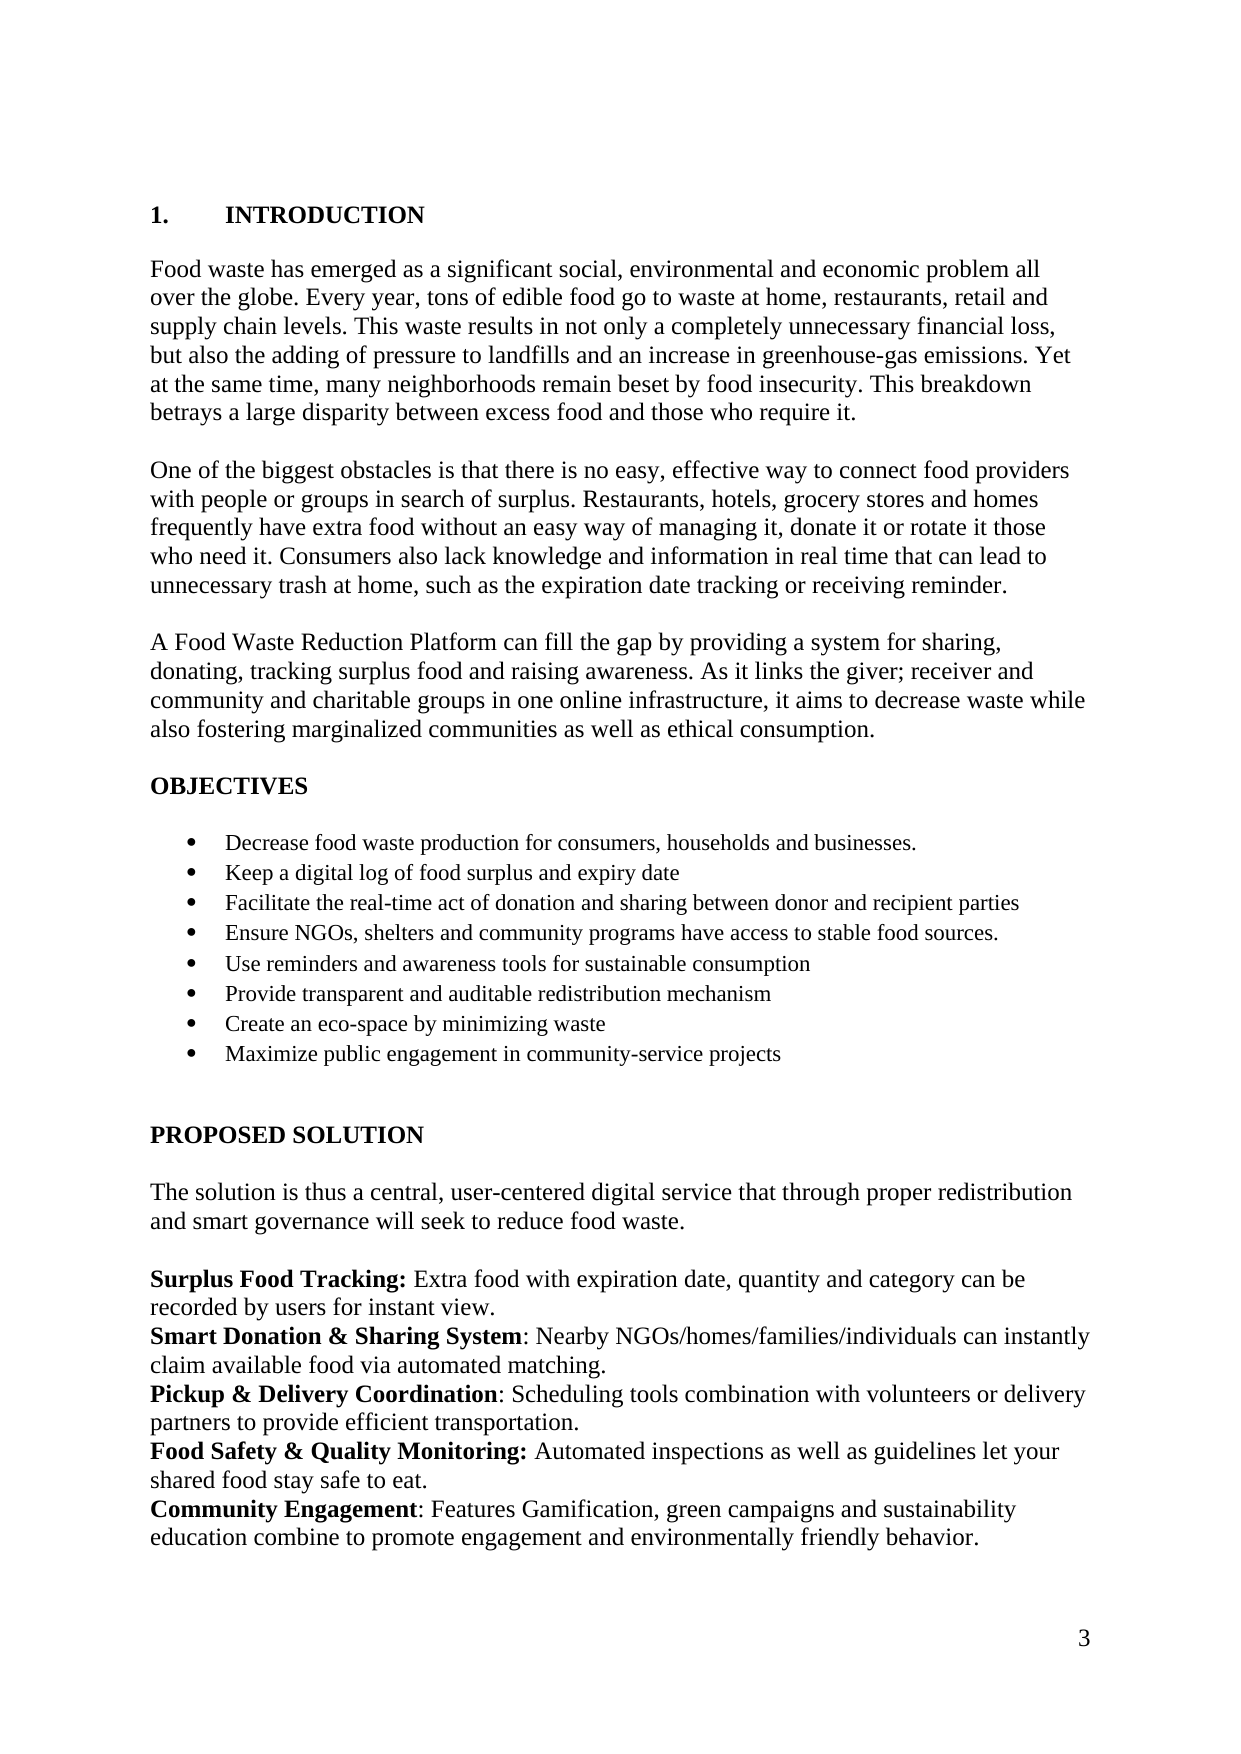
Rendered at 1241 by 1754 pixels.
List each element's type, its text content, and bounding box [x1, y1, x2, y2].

text The solution is thus a central, user-centered digital service that through proper redistribution and smart governance will seek to reduce food waste. [150, 1177, 1090, 1235]
text Food waste has emerged as a significant social, environmental and economic problem all over the globe. Every year, tons of edible food go to waste at home, restaurants, retail and supply chain levels. This waste results in not only a completely unnecessary financial loss, but also the adding of pressure to landfills and an increase in greenhouse-gas emissions. Yet at the same time, many neighborhoods remain beset by food insecurity. This breakdown betrays a large disparity between excess food and those who require it. [150, 254, 1090, 426]
text Pickup & Delivery Coordination: Scheduling tools combination with volunteers or delivery partners to provide efficient transportation. [150, 1379, 1090, 1436]
list Create an eco-space by minimizing waste [187, 1010, 1090, 1036]
list Facilitate the real-time act of donation and sharing between donor and recipient parties [187, 889, 1090, 916]
list Maximize public engagement in community-service projects [187, 1040, 1090, 1067]
text One of the biggest obstacles is that there is no easy, effective way to connect food providers with people or groups in search of surplus. Restaurants, hotels, grocery stores and homes frequently have extra food without an easy way of managing it, donate it or rotate it those who need it. Consumers also lack knowledge and information in real time that can lead to unnecessary trash at home, such as the expiration date tracking or receiving reminder. [150, 455, 1090, 599]
text OBJECTIVES [150, 771, 1090, 800]
list Decrease food waste production for consumers, households and businesses. [187, 829, 1090, 855]
list Provide transparent and auditable redistribution mechanism [187, 980, 1090, 1006]
list Keep a digital log of food surplus and expiry date [187, 859, 1090, 885]
subtitle INTRODUCTION [150, 200, 1090, 229]
text Food Safety & Quality Monitoring: Automated inspections as well as guidelines let your shared food stay safe to eat. [150, 1436, 1090, 1494]
text PROPOSED SOLUTION [150, 1120, 1090, 1149]
list Use reminders and awareness tools for sustainable consumption [187, 949, 1090, 976]
text A Food Waste Reduction Platform can fill the gap by providing a system for sharing, donating, tracking surplus food and raising awareness. As it links the giver; receiver and community and charitable groups in one online infrastructure, it aims to decrease waste while also fostering marginalized communities as well as ethical consumption. [150, 627, 1090, 742]
list Ensure NGOs, shelters and community programs have access to stable food sources. [187, 919, 1090, 946]
text Smart Donation & Sharing System: Nearby NGOs/homes/families/individuals can instantly claim available food via automated matching. [150, 1321, 1090, 1379]
text Community Engagement: Features Gamification, green campaigns and sustainability education combine to promote engagement and environmentally friendly behavior. [150, 1494, 1090, 1551]
text Surplus Food Tracking: Extra food with expiration date, quantity and category can be recorded by users for instant view. [150, 1264, 1090, 1321]
